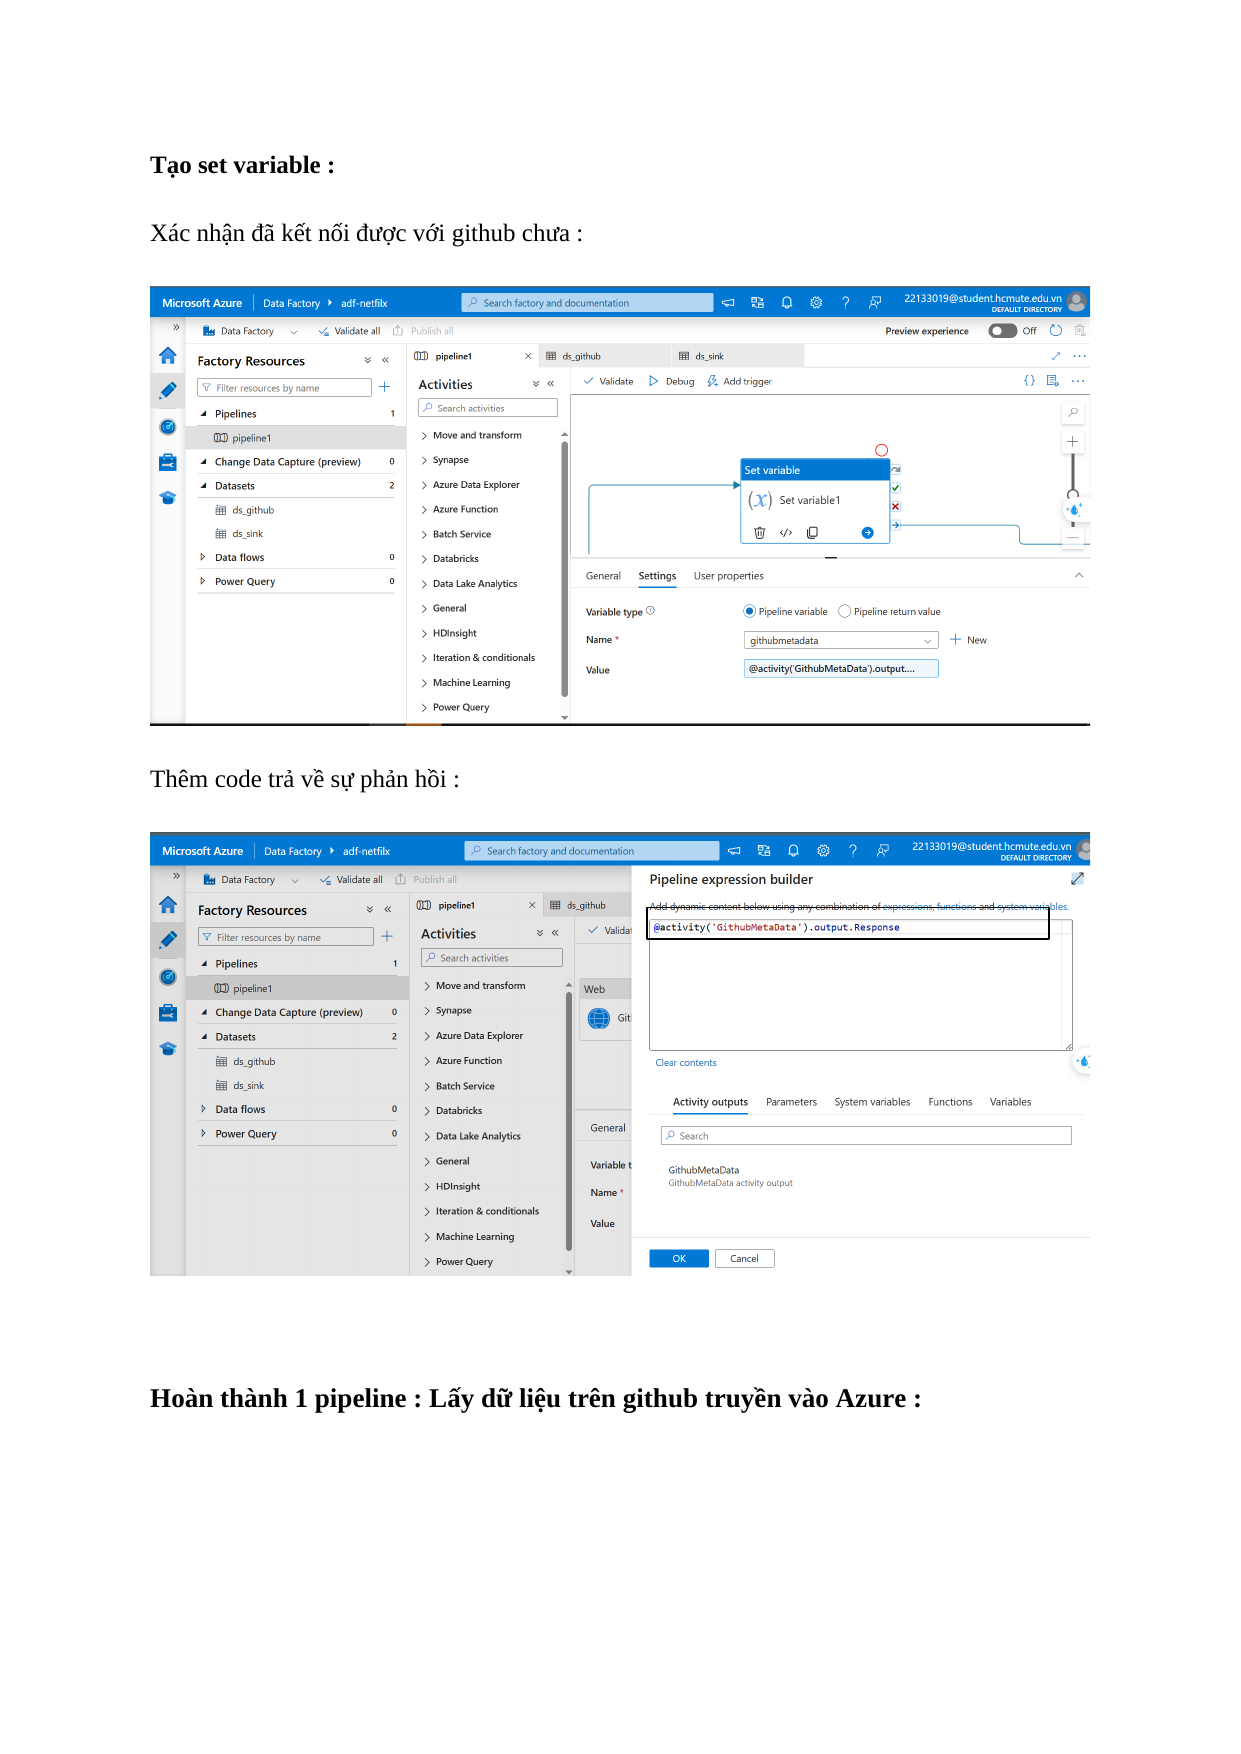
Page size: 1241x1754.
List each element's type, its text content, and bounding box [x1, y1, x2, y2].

picture [150, 286, 1091, 726]
text Tạo set variable : [150, 150, 1090, 179]
text Thêm code trả về sự phản hồi : [150, 764, 1090, 793]
text Xác nhận đã kết nối được với github chưa : [150, 218, 1090, 247]
picture [150, 832, 1091, 1276]
text Hoàn thành 1 pipeline : Lấy dữ liệu trên github truyền vào Azure : [150, 1382, 1090, 1413]
